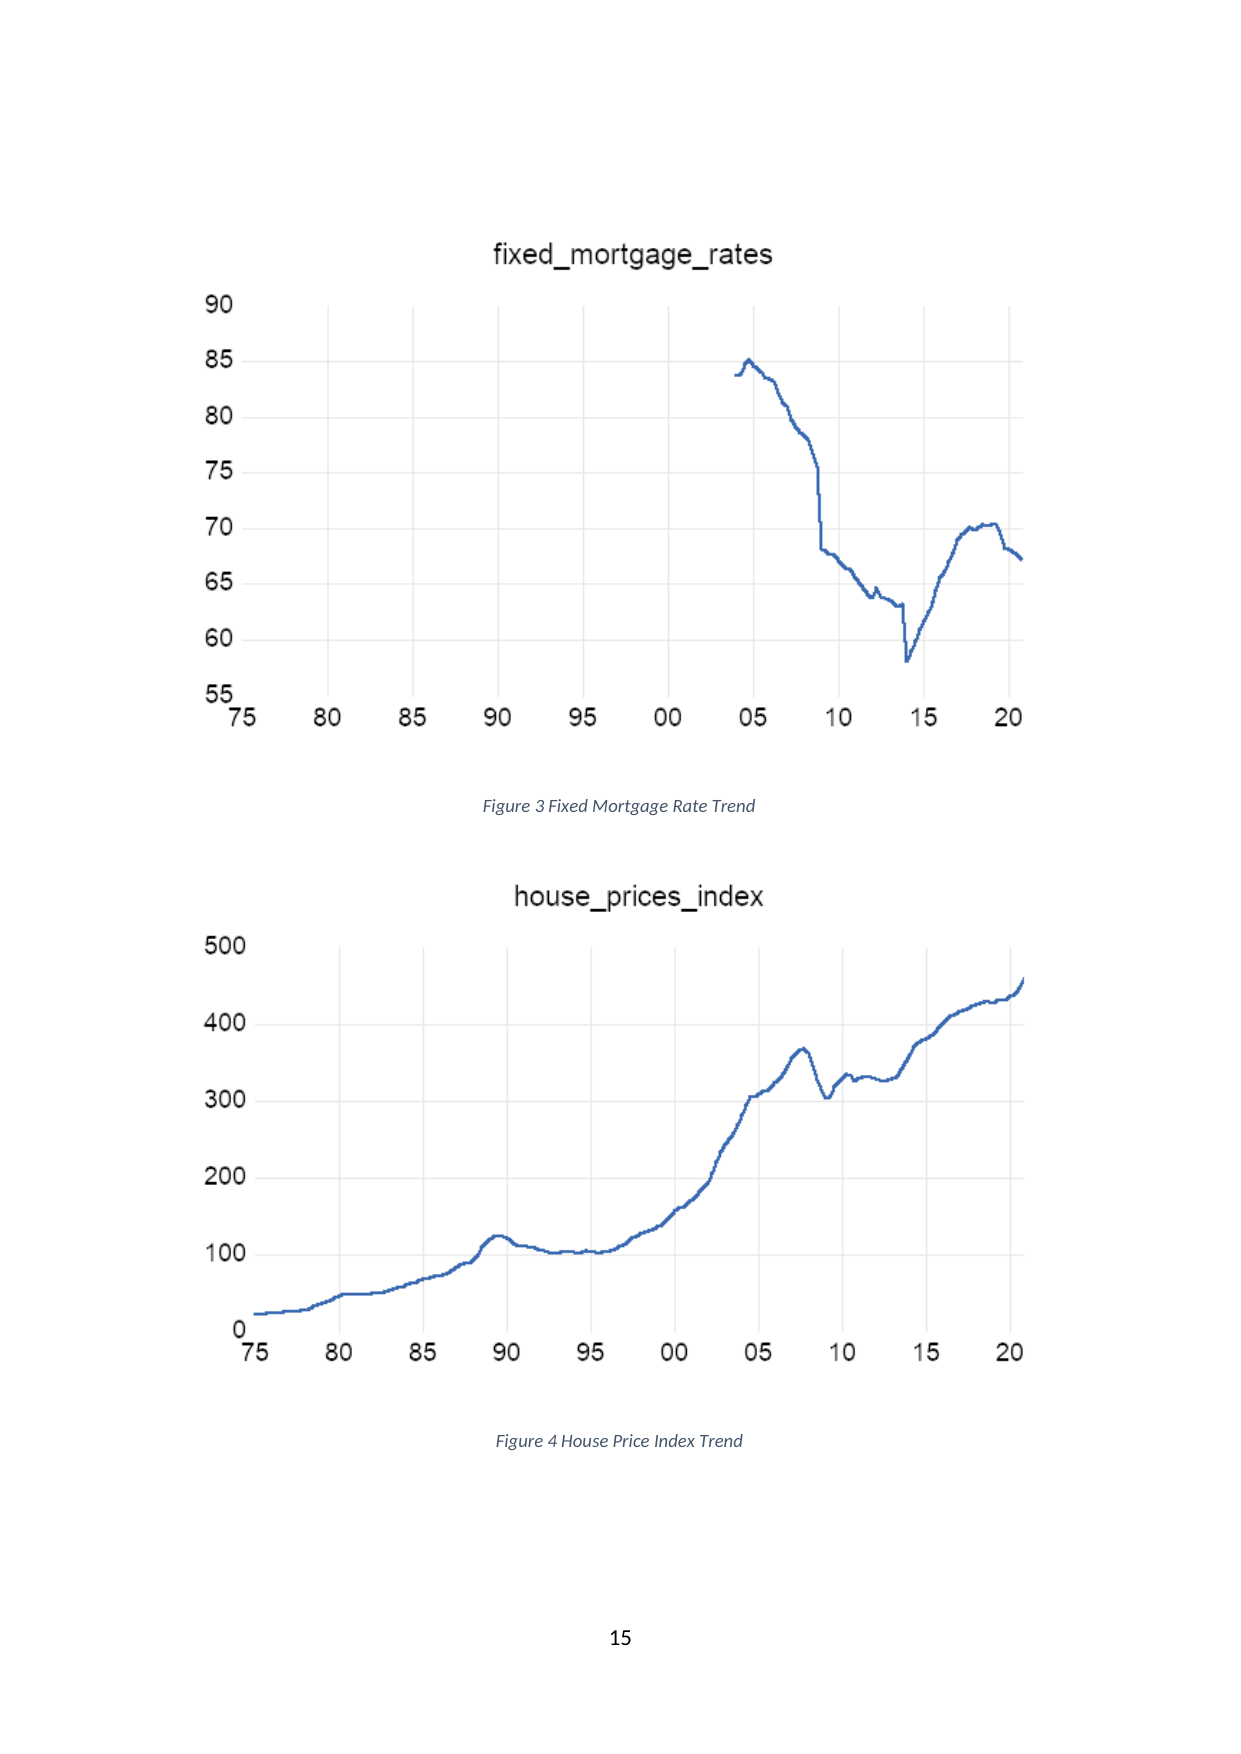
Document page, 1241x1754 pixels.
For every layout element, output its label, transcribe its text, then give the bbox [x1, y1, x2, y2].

picture [150, 196, 1091, 777]
text Figure 4 House Price Index Trend [150, 1429, 1090, 1452]
text Figure 3 Fixed Mortgage Rate Trend [150, 795, 1090, 818]
picture [150, 838, 1091, 1411]
